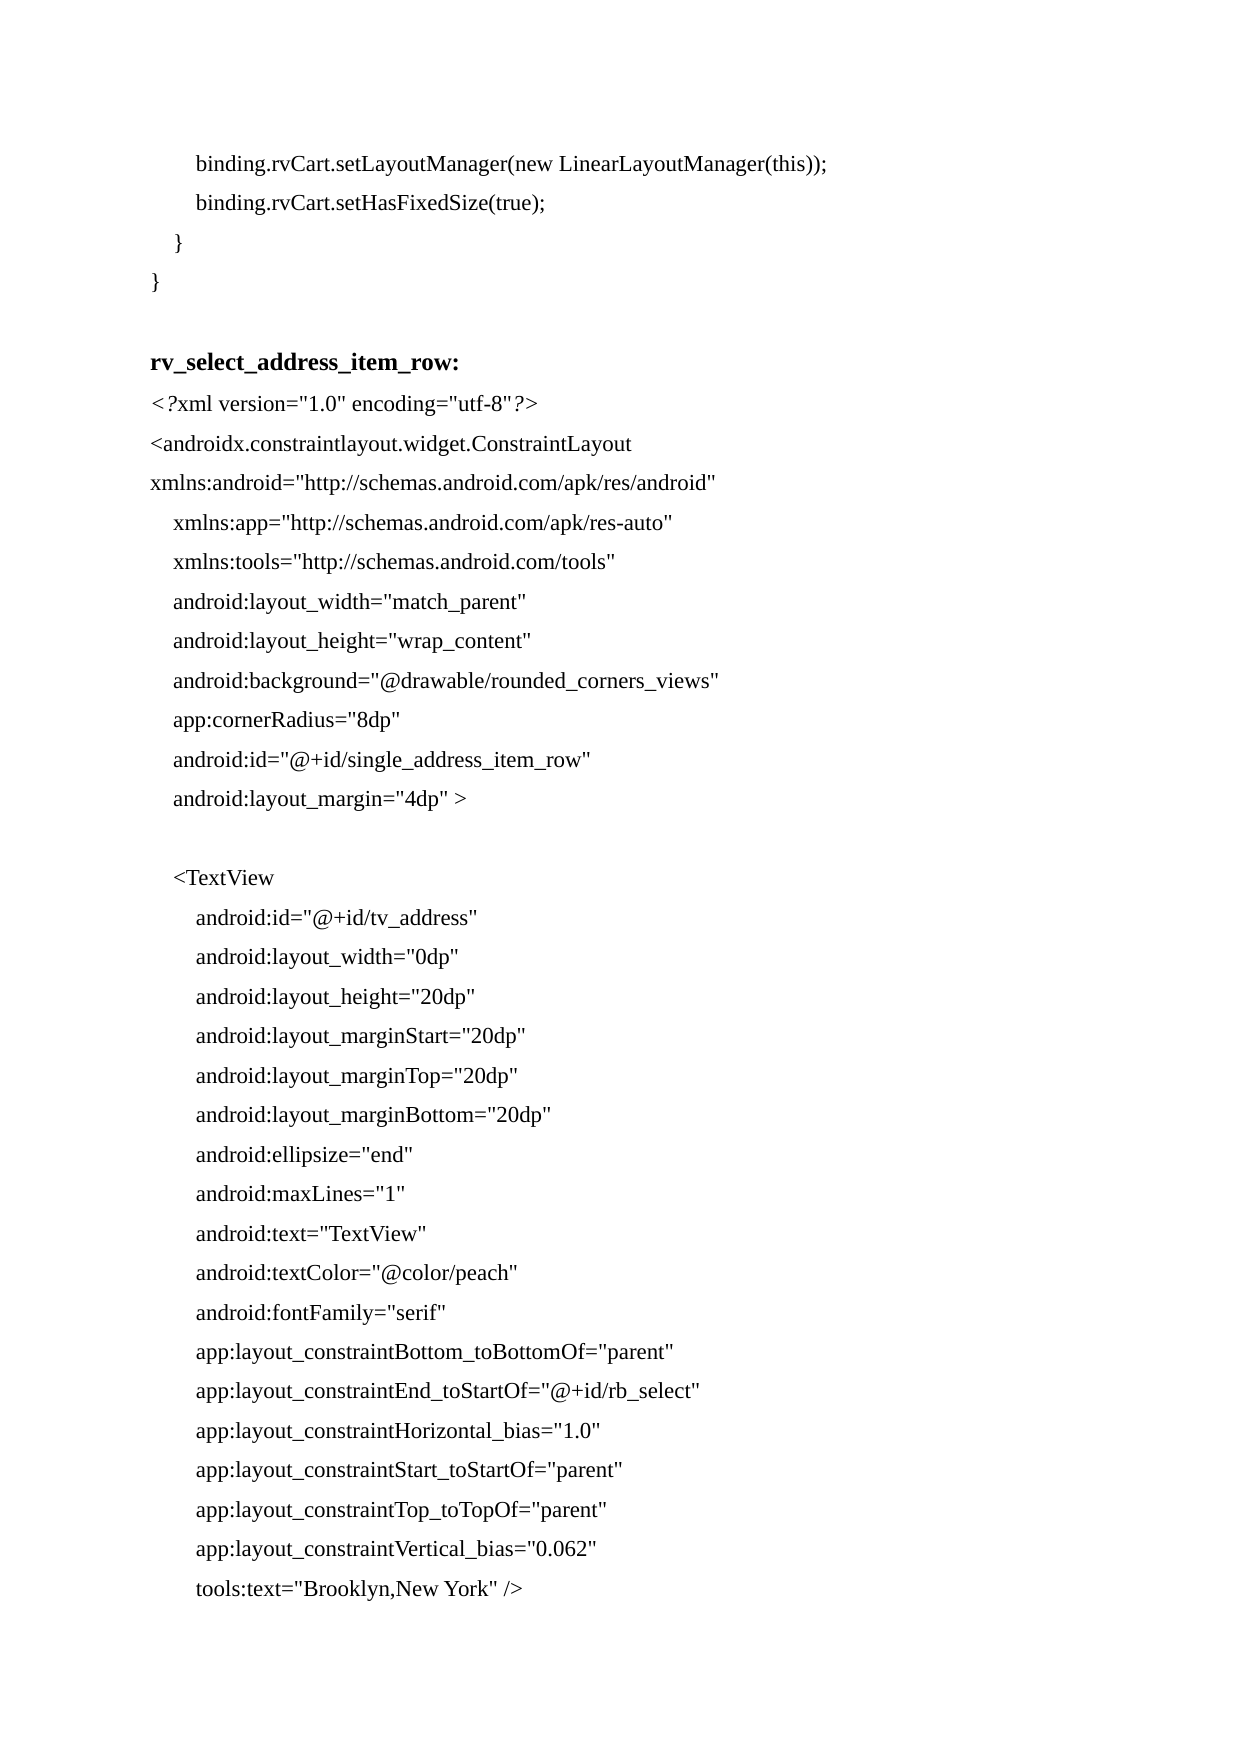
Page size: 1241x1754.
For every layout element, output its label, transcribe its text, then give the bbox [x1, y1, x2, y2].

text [150, 391, 1090, 1601]
text rv_select_address_item_row: [150, 347, 1090, 376]
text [150, 150, 1090, 295]
